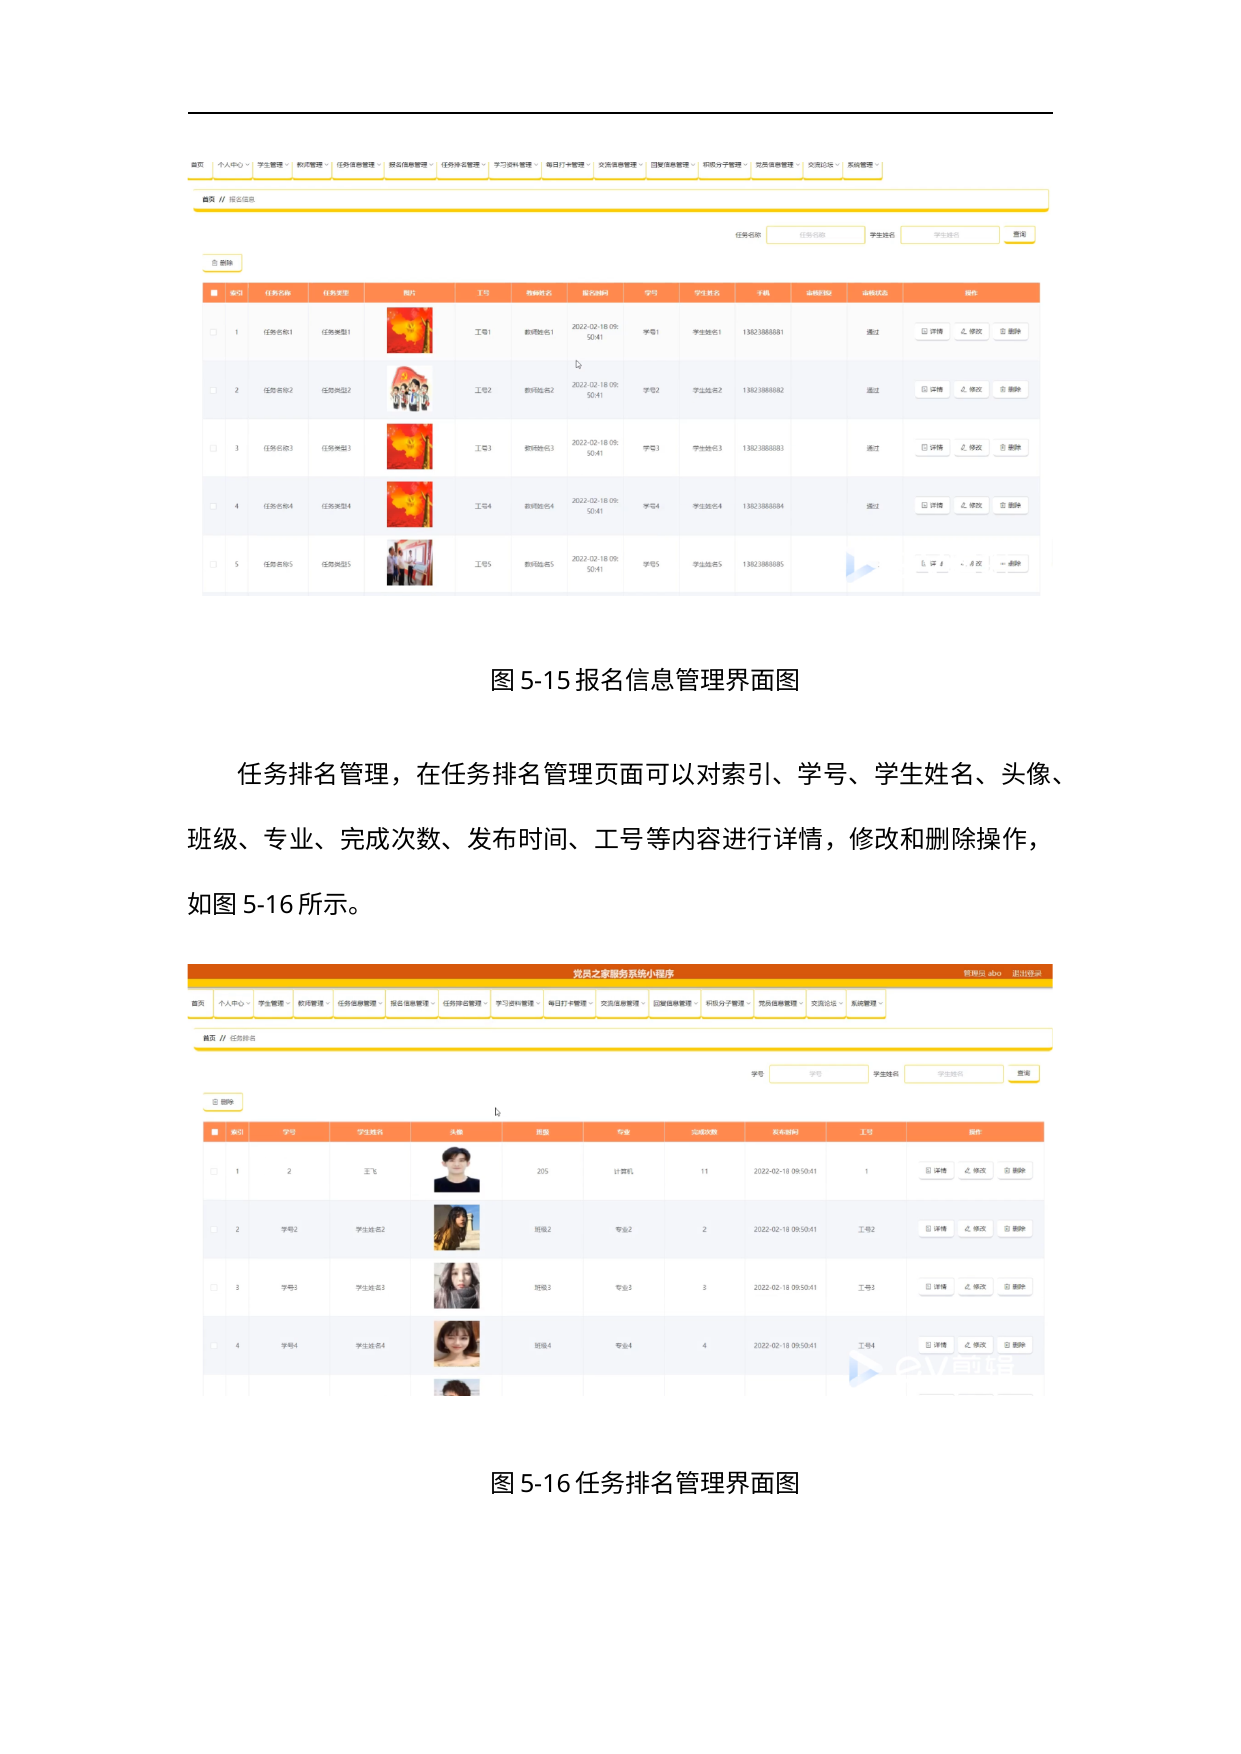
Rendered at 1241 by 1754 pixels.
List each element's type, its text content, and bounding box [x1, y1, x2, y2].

picture [187, 964, 1053, 1396]
text 任务排名管理，在任务排名管理页面可以对索引、学号、学生姓名、头像、班级、专业、完成次数、发布时间、工号等内容进行详情，修改和删除操作，如图5-16所示。 [187, 740, 1053, 935]
picture [187, 162, 1053, 596]
text 图5-16任务排名管理界面图 [187, 1449, 1053, 1514]
text 图5-15报名信息管理界面图 [187, 646, 1053, 711]
